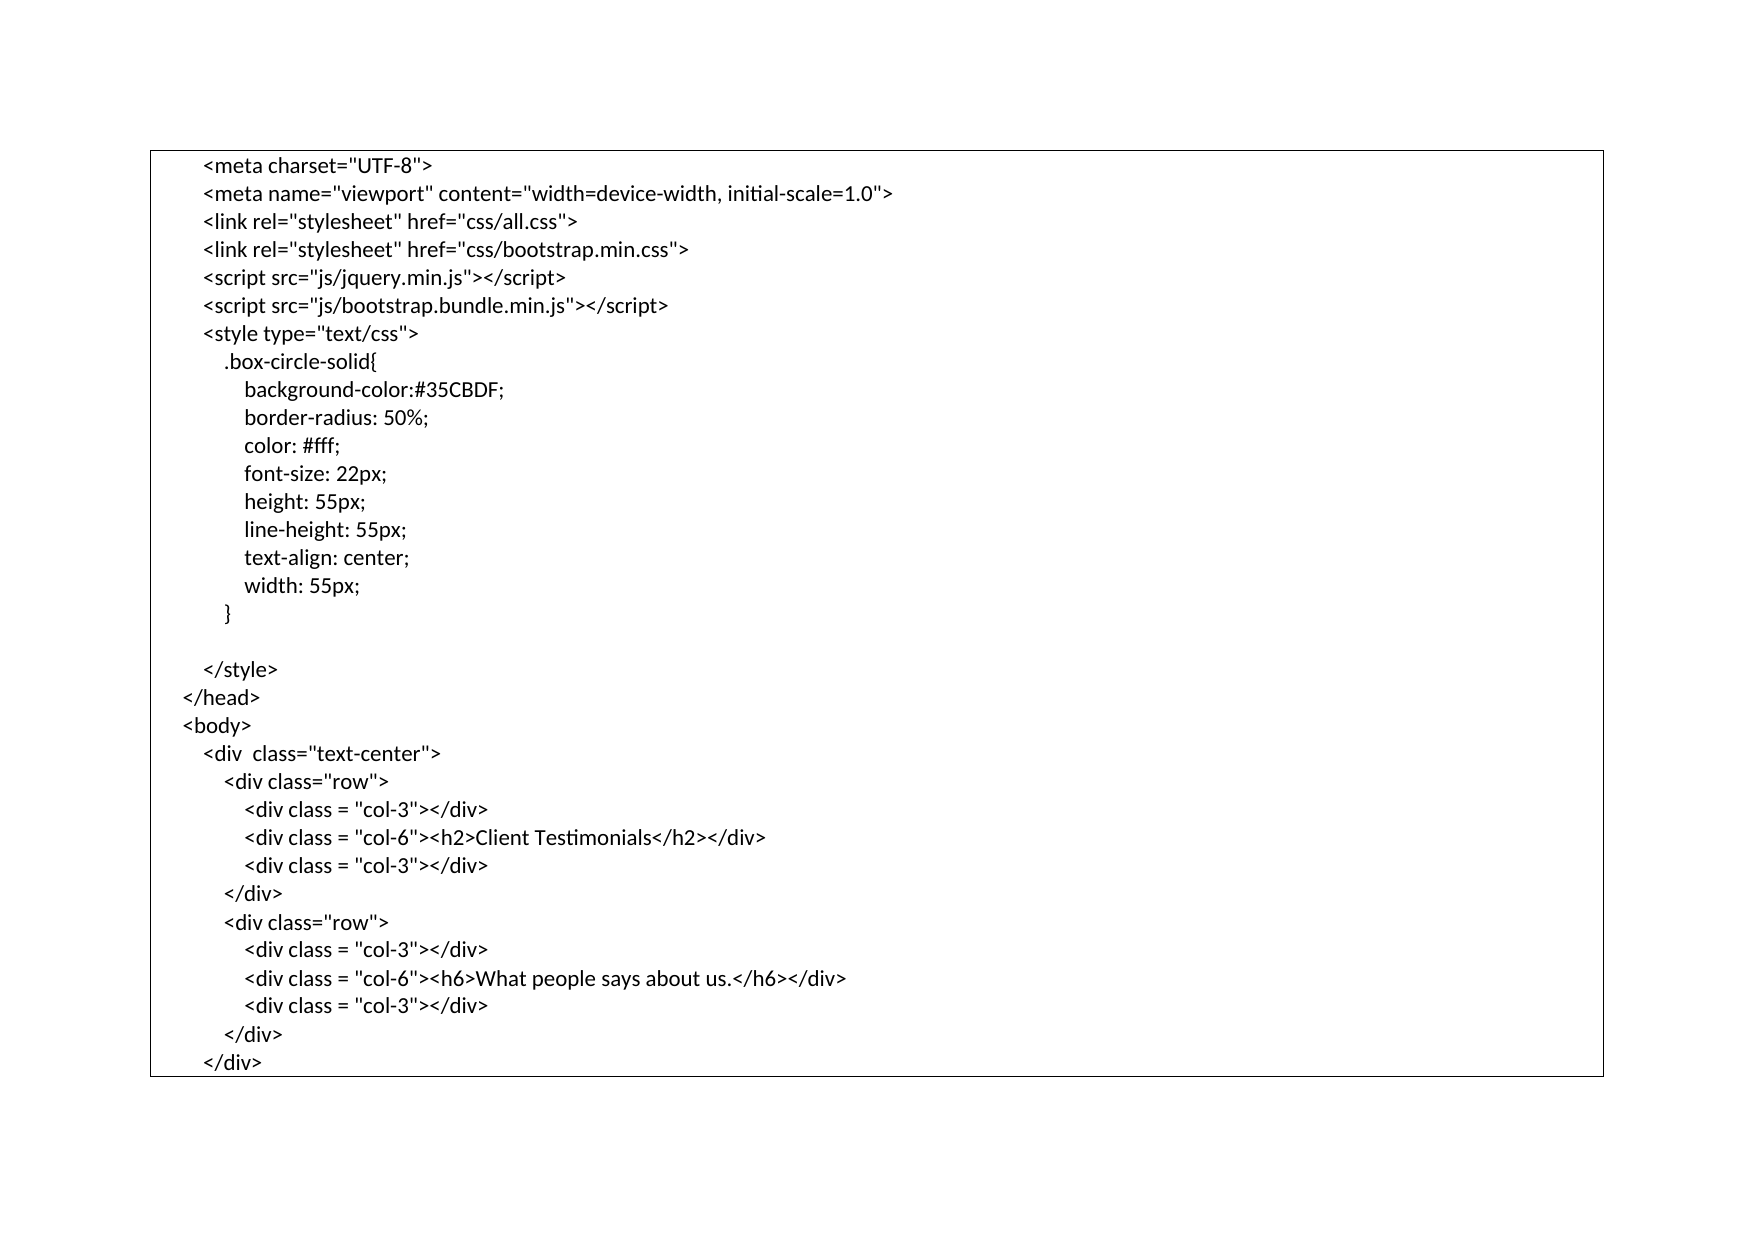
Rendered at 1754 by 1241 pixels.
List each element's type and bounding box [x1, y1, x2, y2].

table_header [151, 151, 1603, 1076]
